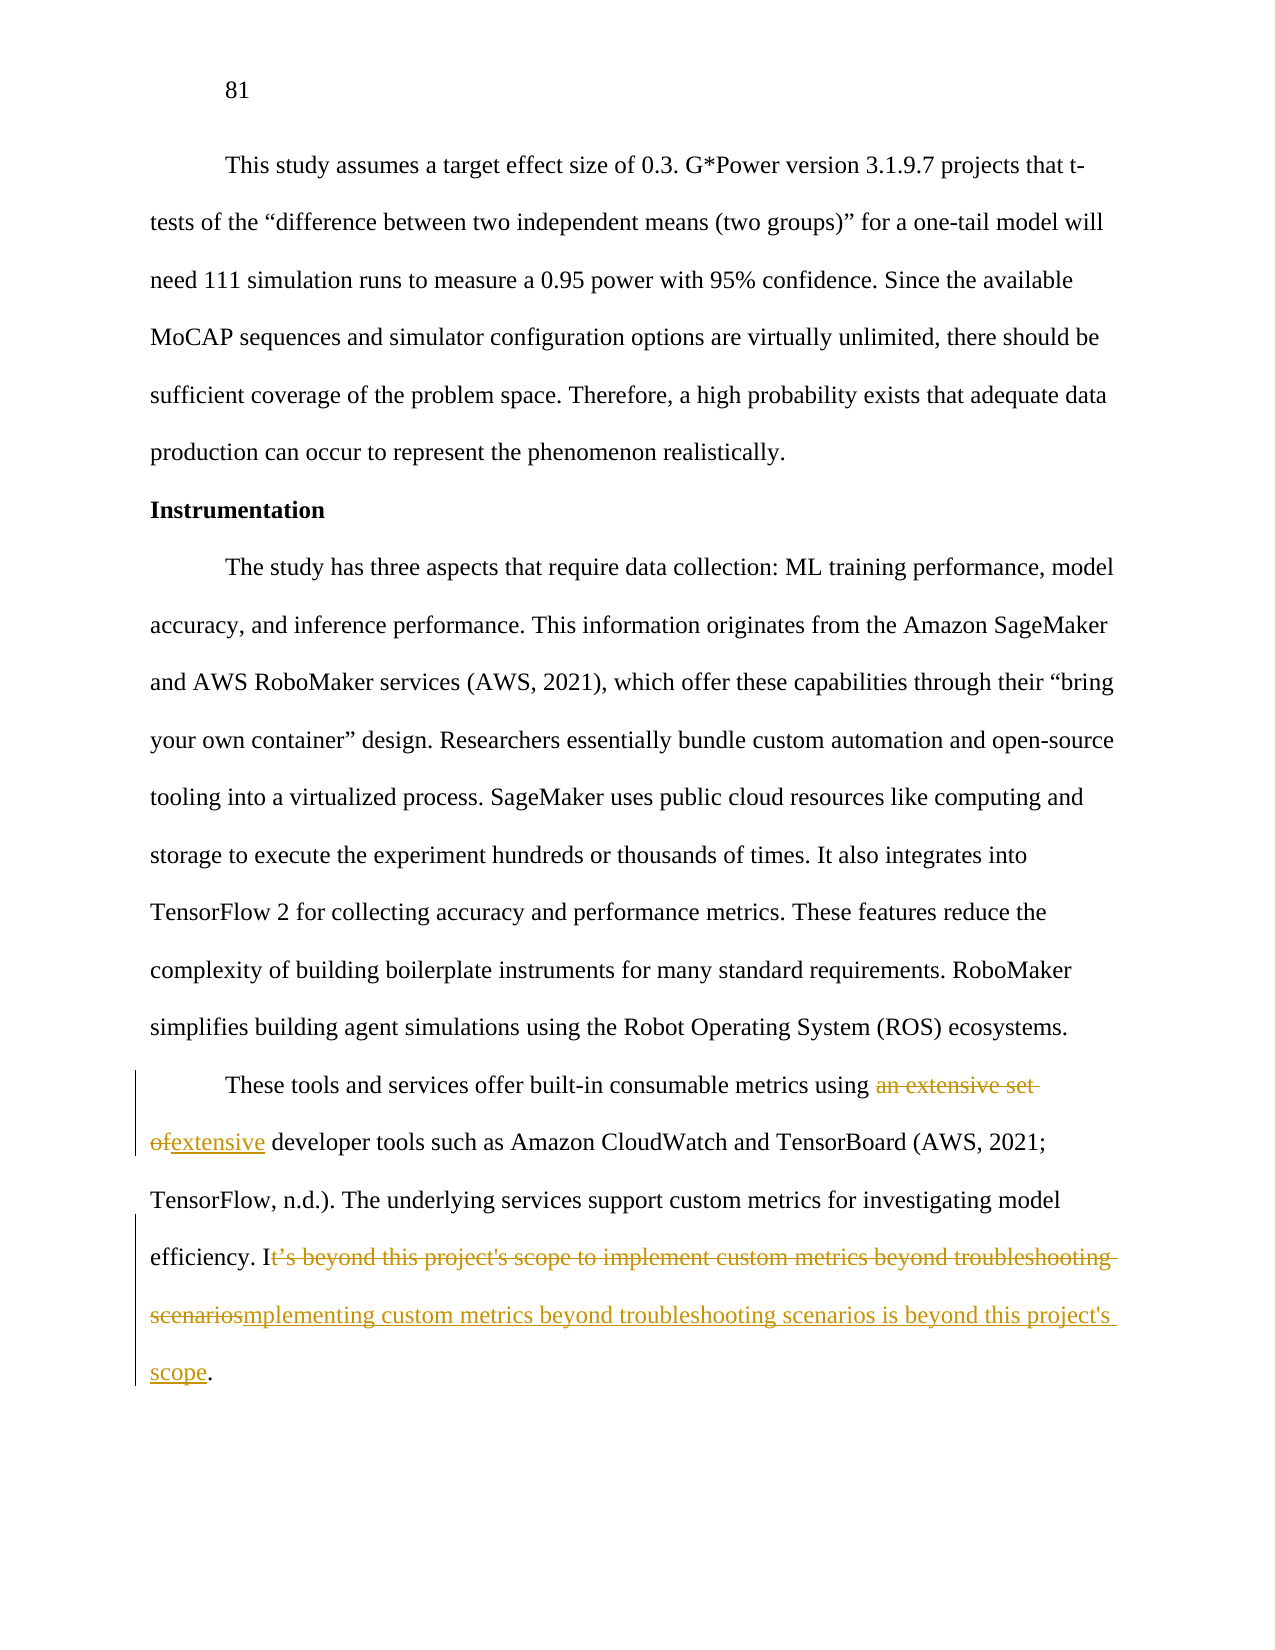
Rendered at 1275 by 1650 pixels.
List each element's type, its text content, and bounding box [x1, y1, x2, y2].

text The study has three aspects that require data collection: ML training performance, model accuracy, and inference performance. This information originates from the Amazon SageMaker and AWS RoboMaker services, which offer these capabilities through their “bring your own container” design. Researchers essentially bundle custom automation and open-source tooling into a virtualized process. SageMaker uses public cloud resources like computing and storage to execute the experiment hundreds or thousands of times. It also integrates into TensorFlow 2 for collecting accuracy and performance metrics. These features reduce the complexity of building boilerplate instruments for many standard requirements. RoboMaker simplifies building agent simulations using the Robot Operating System (ROS) ecosystems. [150, 552, 1125, 1041]
subtitle Instrumentation [150, 495, 1125, 524]
text These tools and services offer built-in consumable metrics using developer tools such as Amazon CloudWatch and TensorBoard (AWS, 2021; TensorFlow, n.d.). The underlying services support custom metrics for investigating model efficiency. I. [150, 1070, 1125, 1386]
text This study assumes a target effect size of 0.3. G*Power version 3.1.9.7 projects that t-tests of the “difference between two independent means (two groups)” for a one-tail model will need 111 simulation runs to measure a 0.95 power with 95% confidence. Since the available MoCAP sequences and simulator configuration options are virtually unlimited, there should be sufficient coverage of the problem space. Therefore, a high probability exists that adequate data production can occur to represent the phenomenon realistically. [150, 150, 1125, 466]
